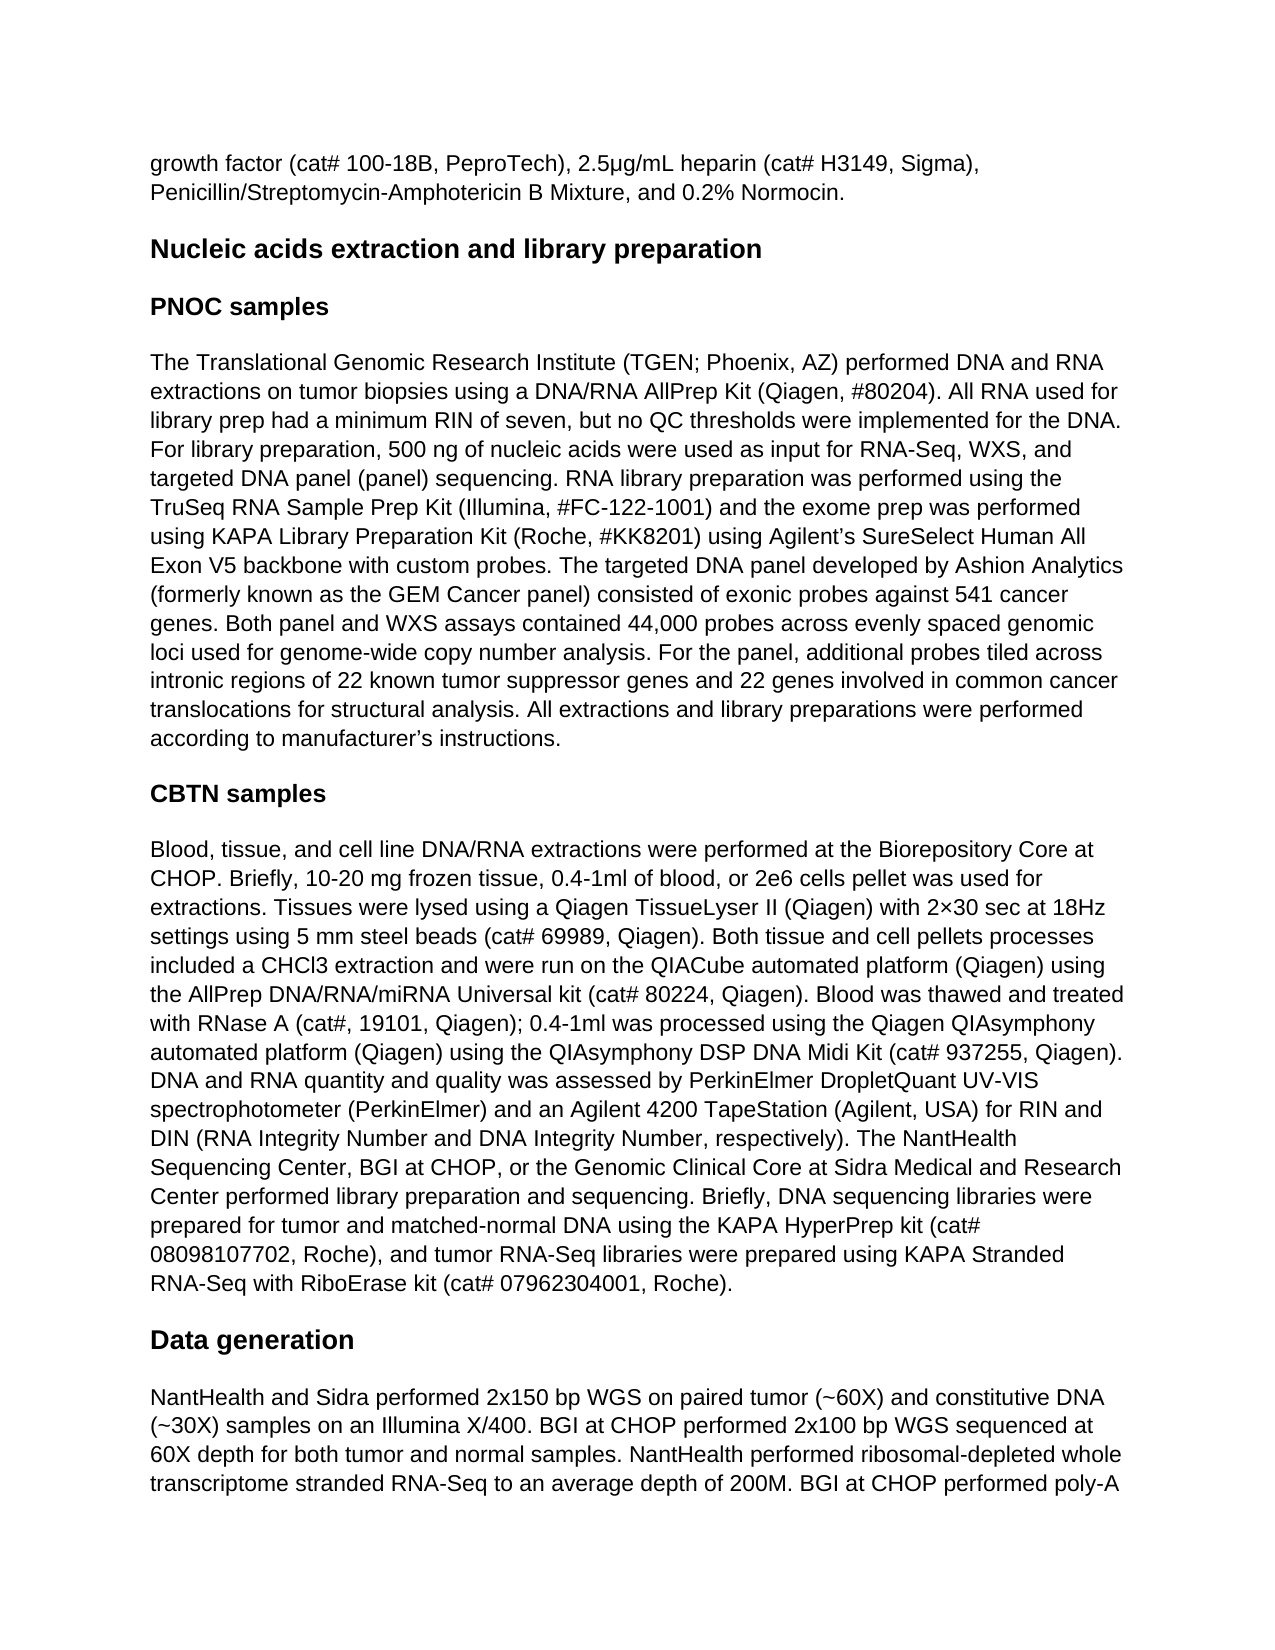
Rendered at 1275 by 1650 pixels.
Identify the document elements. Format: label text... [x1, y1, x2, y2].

subtitle PNOC samples [150, 292, 1125, 321]
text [150, 150, 1125, 205]
text The Translational Genomic Research Institute (TGEN; Phoenix, AZ) performed DNA and RNA extractions on tumor biopsies using a DNA/RNA AllPrep Kit (Qiagen, #80204). All RNA used for library prep had a minimum RIN of seven, but no QC thresholds were implemented for the DNA. For library preparation, 500 ng of nucleic acids were used as input for RNA-Seq, WXS, and targeted DNA panel (panel) sequencing. RNA library preparation was performed using the TruSeq RNA Sample Prep Kit (Illumina, #FC-122-1001) and the exome prep was performed using KAPA Library Preparation Kit (Roche, #KK8201) using Agilent’s SureSelect Human All Exon V5 backbone with custom probes. The targeted DNA panel developed by Ashion Analytics (formerly known as the GEM Cancer panel) consisted of exonic probes against 541 cancer genes. Both panel and WXS assays contained 44,000 probes across evenly spaced genomic loci used for genome-wide copy number analysis. For the panel, additional probes tiled across intronic regions of 22 known tumor suppressor genes and 22 genes involved in common cancer translocations for structural analysis. All extractions and library preparations were performed according to manufacturer’s instructions. [150, 349, 1125, 752]
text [150, 1383, 1125, 1497]
subtitle Data generation [150, 1324, 1125, 1355]
subtitle CBTN samples [150, 779, 1125, 808]
text Blood, tissue, and cell line DNA/RNA extractions were performed at the Biorepository Core at CHOP. Briefly, 10-20 mg frozen tissue, 0.4-1ml of blood, or 2e6 cells pellet was used for extractions. Tissues were lysed using a Qiagen TissueLyser II (Qiagen) with 2×30 sec at 18Hz settings using 5 mm steel beads (cat# 69989, Qiagen). Both tissue and cell pellets processes included a CHCl3 extraction and were run on the QIACube automated platform (Qiagen) using the AllPrep DNA/RNA/miRNA Universal kit (cat# 80224, Qiagen). Blood was thawed and treated with RNase A (cat#, 19101, Qiagen); 0.4-1ml was processed using the Qiagen QIAsymphony automated platform (Qiagen) using the QIAsymphony DSP DNA Midi Kit (cat# 937255, Qiagen). DNA and RNA quantity and quality was assessed by PerkinElmer DropletQuant UV-VIS spectrophotometer (PerkinElmer) and an Agilent 4200 TapeStation (Agilent, USA) for RIN and DIN (RNA Integrity Number and DNA Integrity Number, respectively). The NantHealth Sequencing Center, BGI at CHOP, or the Genomic Clinical Core at Sidra Medical and Research Center performed library preparation and sequencing. Briefly, DNA sequencing libraries were prepared for tumor and matched-normal DNA using the KAPA HyperPrep kit (cat# 08098107702, Roche), and tumor RNA-Seq libraries were prepared using KAPA Stranded RNA-Seq with RiboErase kit (cat# 07962304001, Roche). [150, 836, 1125, 1297]
subtitle Nucleic acids extraction and library preparation [150, 233, 1125, 264]
